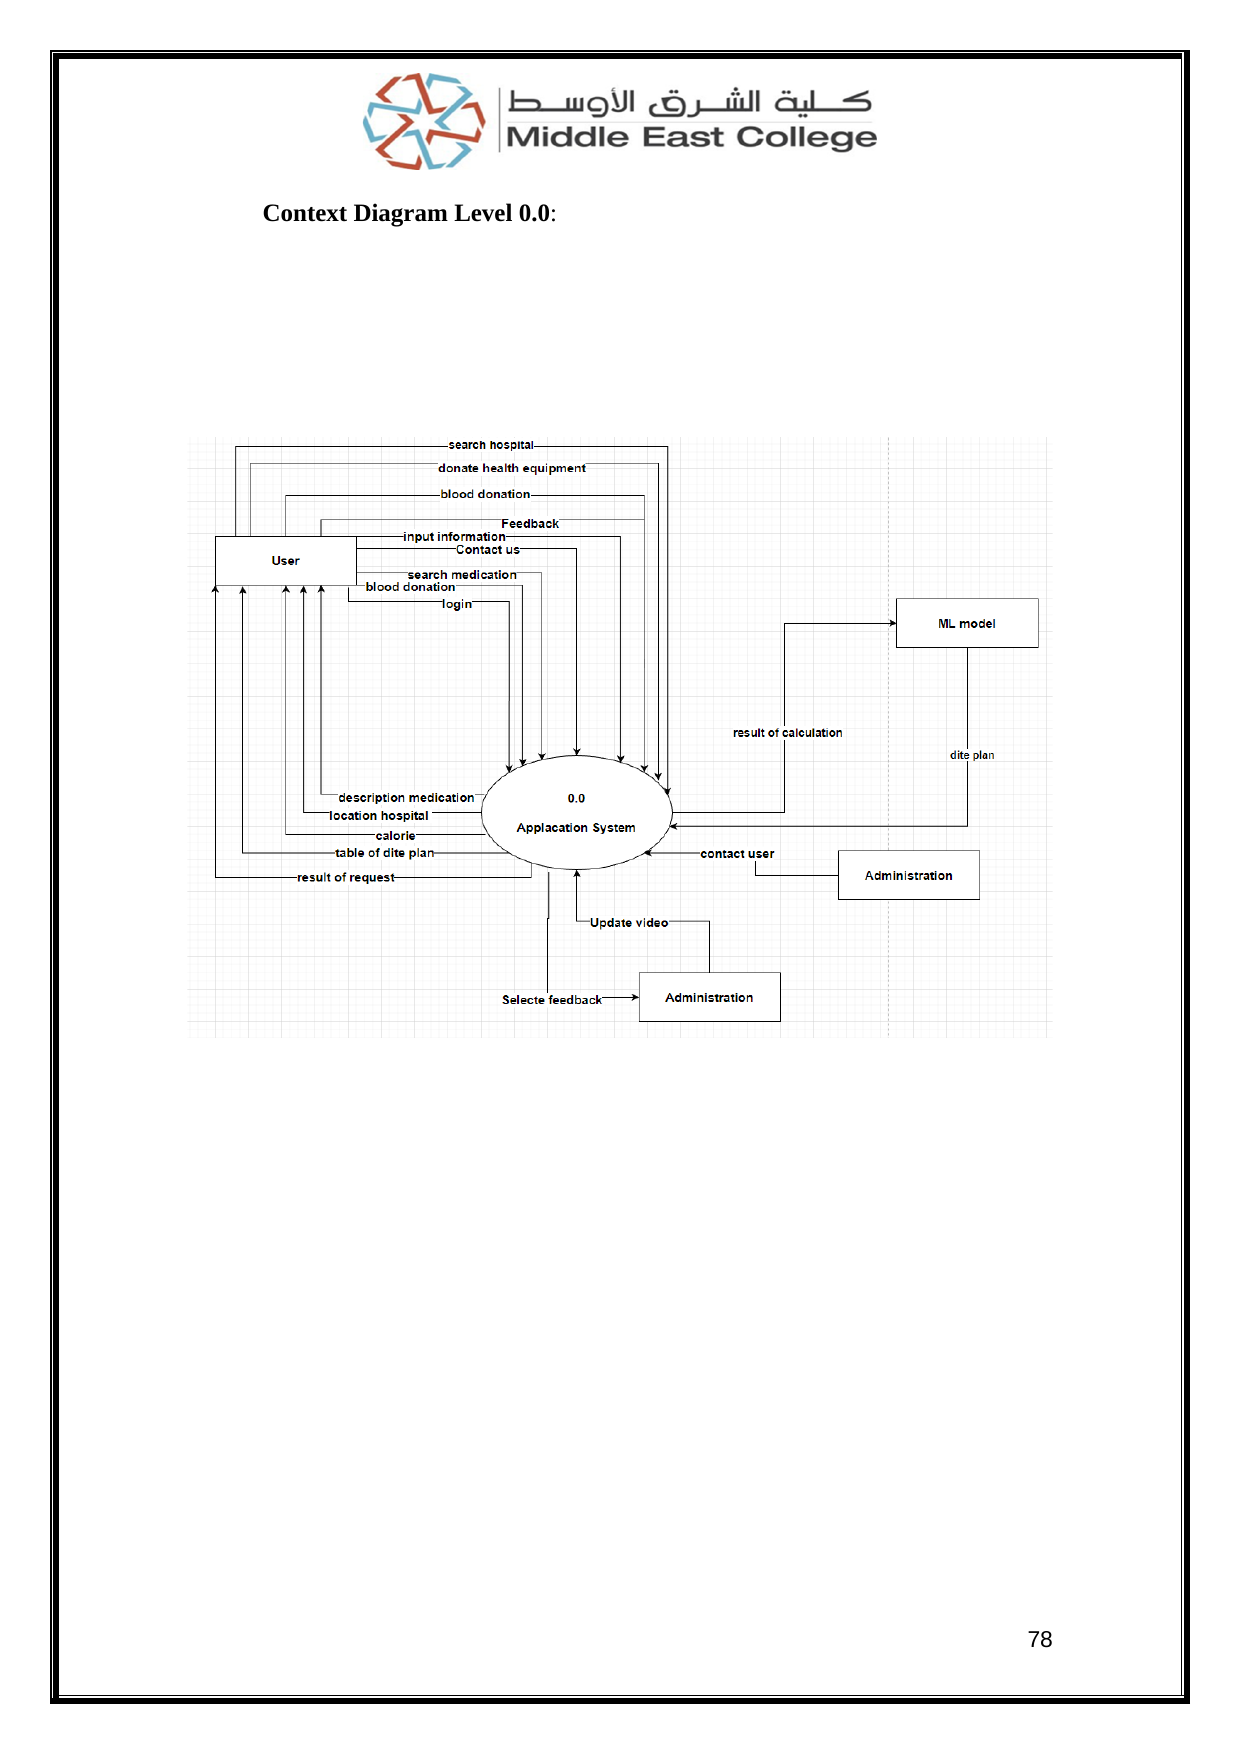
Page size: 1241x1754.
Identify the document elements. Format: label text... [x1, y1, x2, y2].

picture [362, 73, 877, 170]
picture [187, 437, 1053, 1038]
list Context Diagram Level 0.0: [262, 198, 1053, 227]
